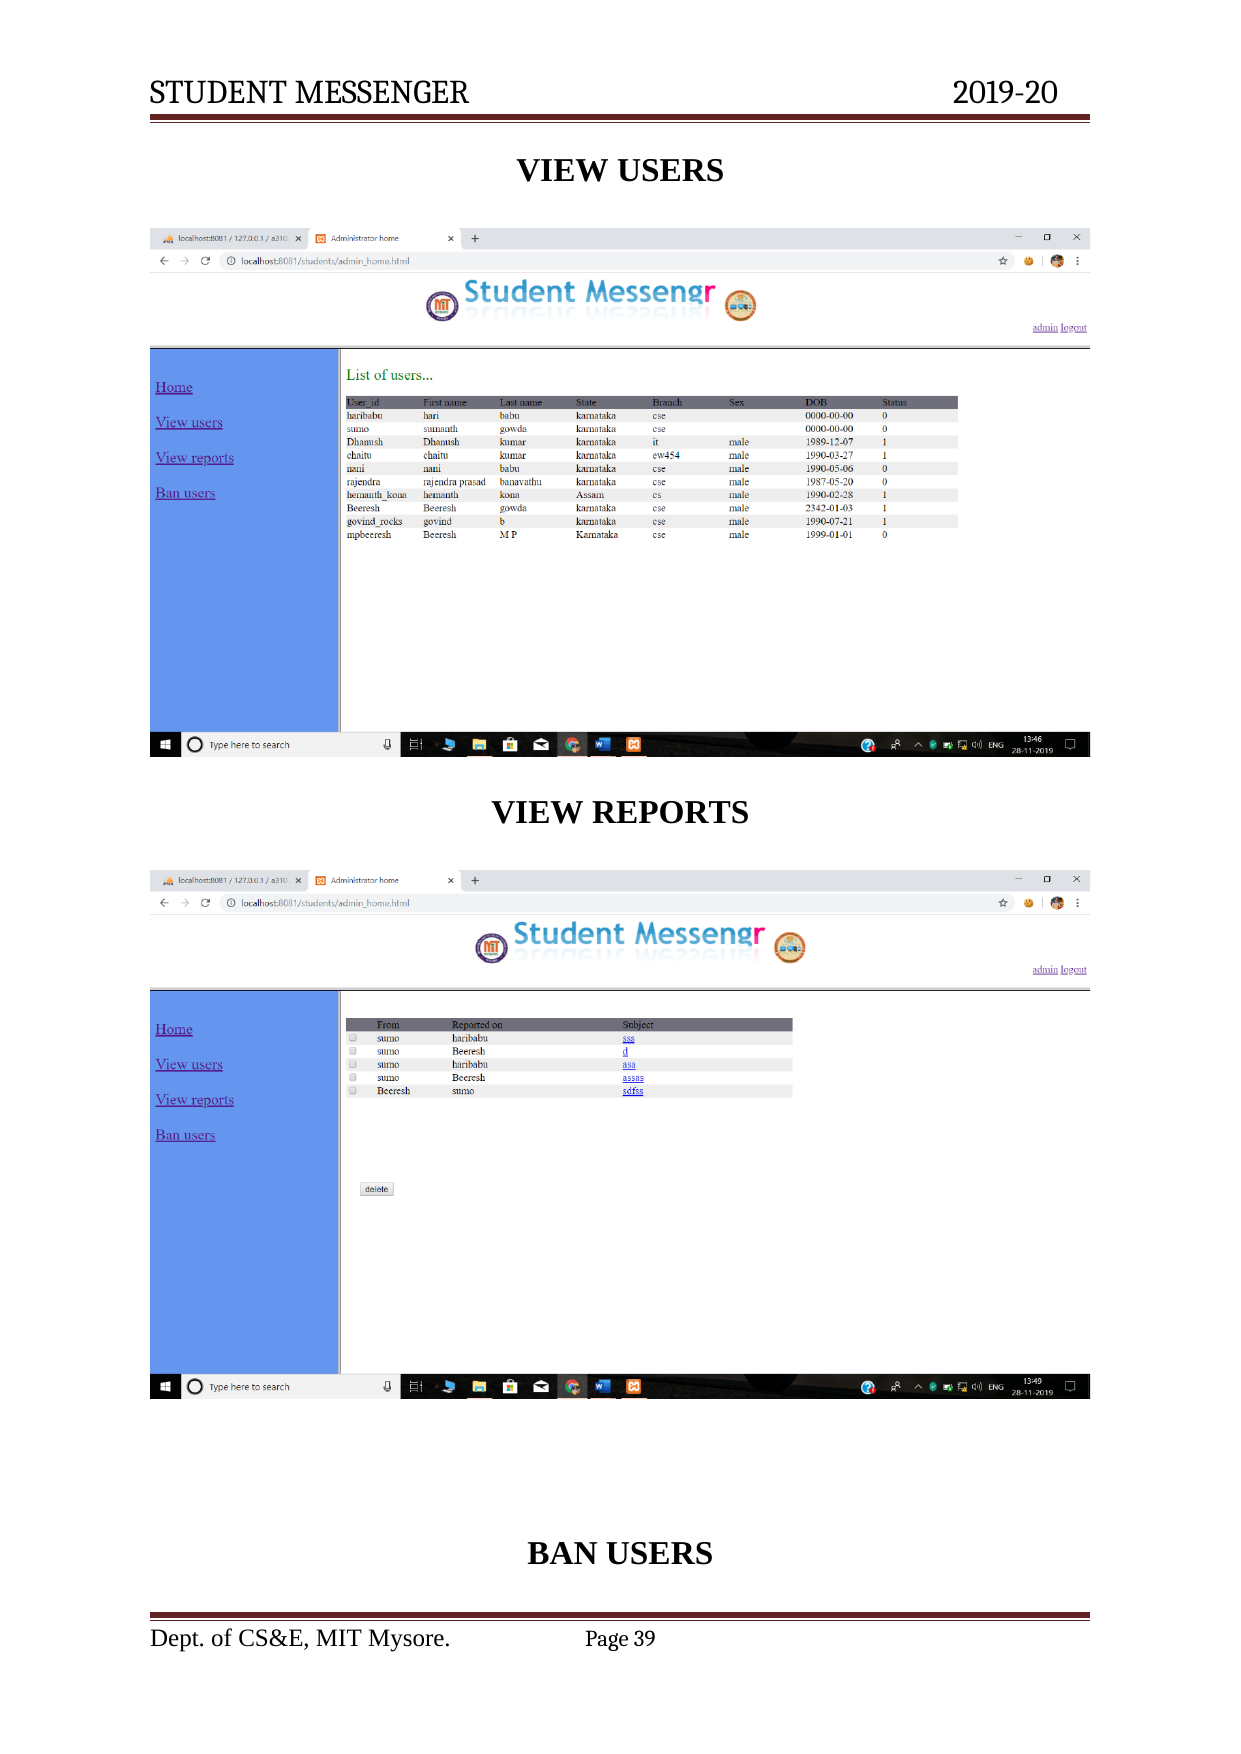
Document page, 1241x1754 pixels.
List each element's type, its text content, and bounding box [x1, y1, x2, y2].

text VIEW USERS [150, 150, 1090, 188]
text VIEW REPORTS [150, 792, 1090, 830]
text BAN USERS [150, 1534, 1090, 1572]
picture [150, 870, 1091, 1399]
picture [150, 228, 1091, 757]
